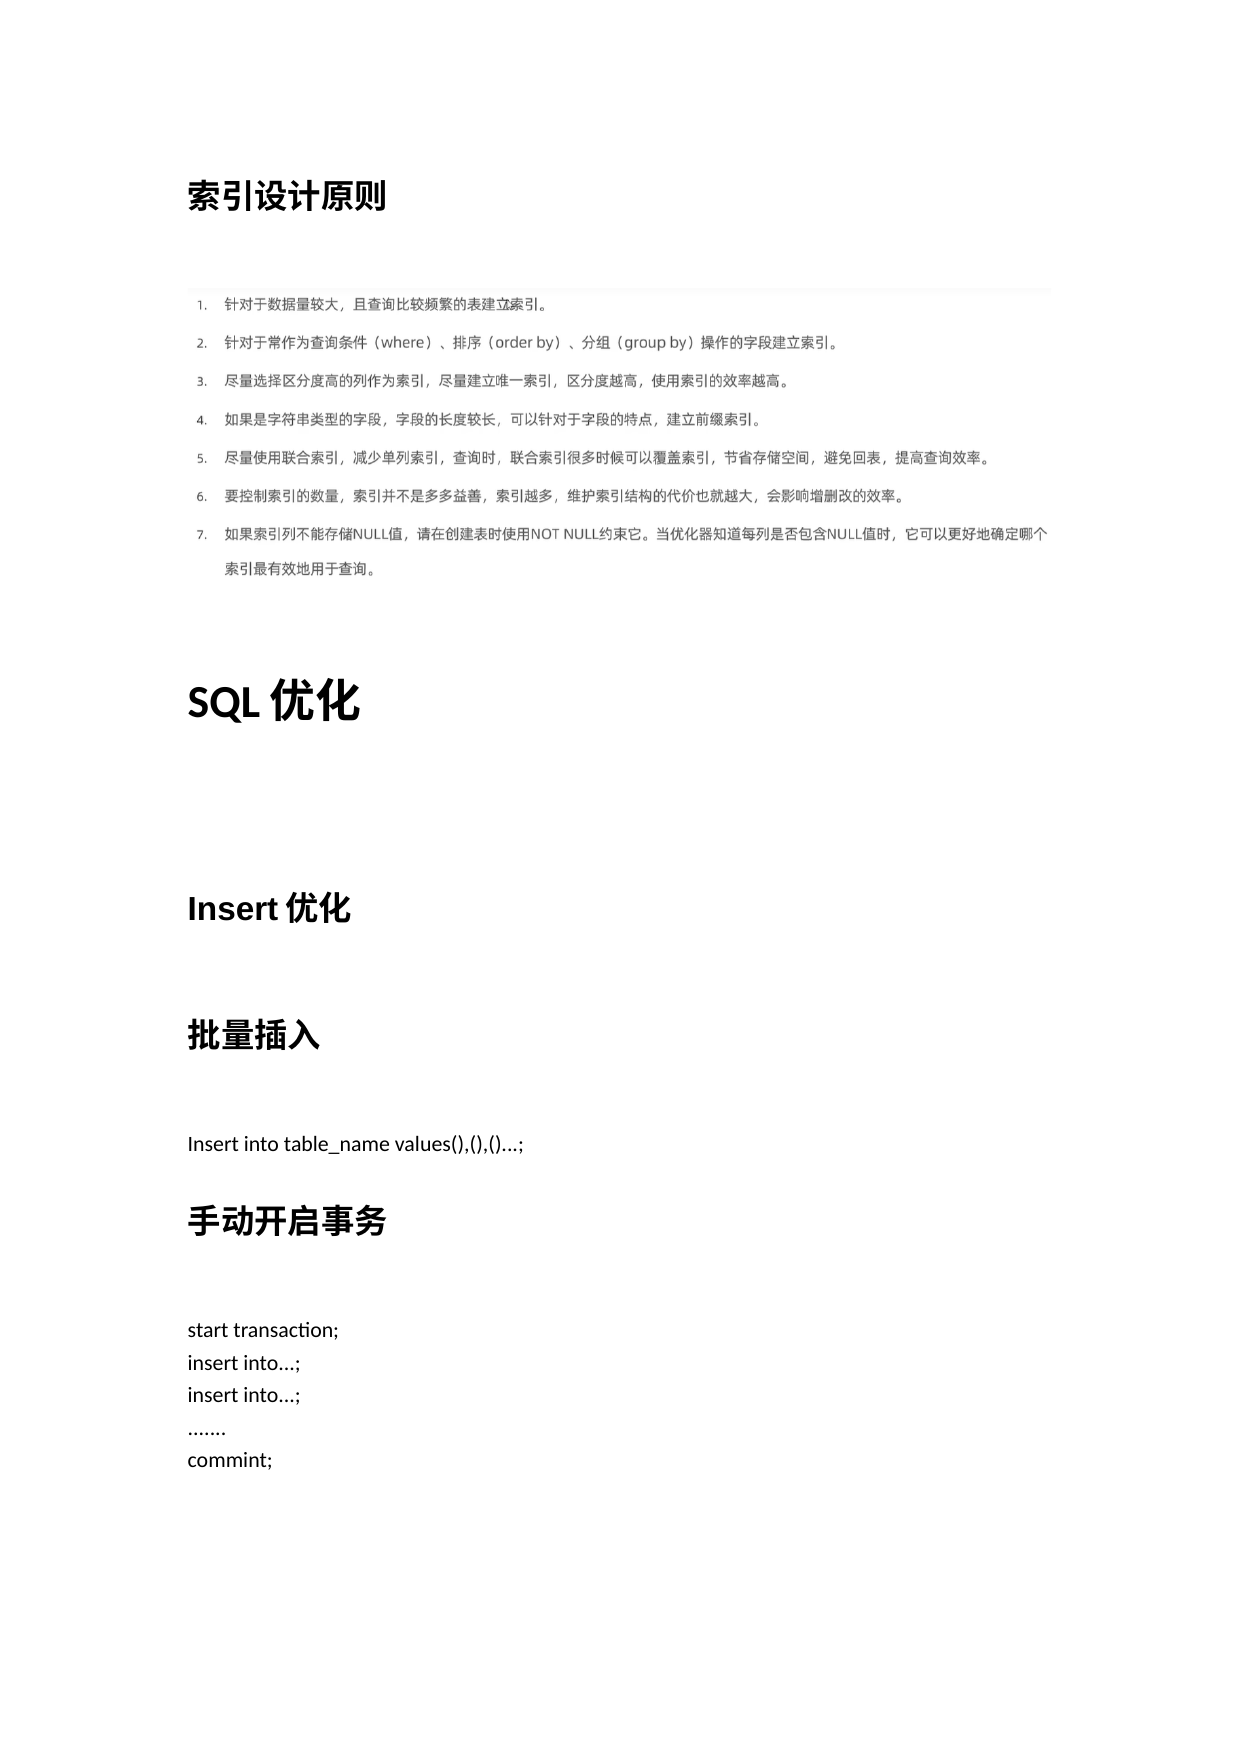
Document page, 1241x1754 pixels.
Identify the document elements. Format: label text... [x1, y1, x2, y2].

text insert into...; [187, 1346, 1053, 1379]
text insert into...; [187, 1379, 1053, 1411]
text start transaction; [187, 1314, 1053, 1346]
subtitle SQL优化 [187, 649, 1053, 747]
subtitle 索引设计原则 [187, 162, 1053, 227]
subtitle Insert优化 [187, 874, 1053, 939]
text commint; [187, 1444, 1053, 1476]
subtitle 批量插入 [187, 1001, 1053, 1066]
picture [187, 288, 1052, 604]
subtitle 手动开启事务 [187, 1187, 1053, 1252]
text Insert into table_name values(),(),()...; [187, 1127, 1053, 1160]
text ....... [187, 1411, 1053, 1444]
